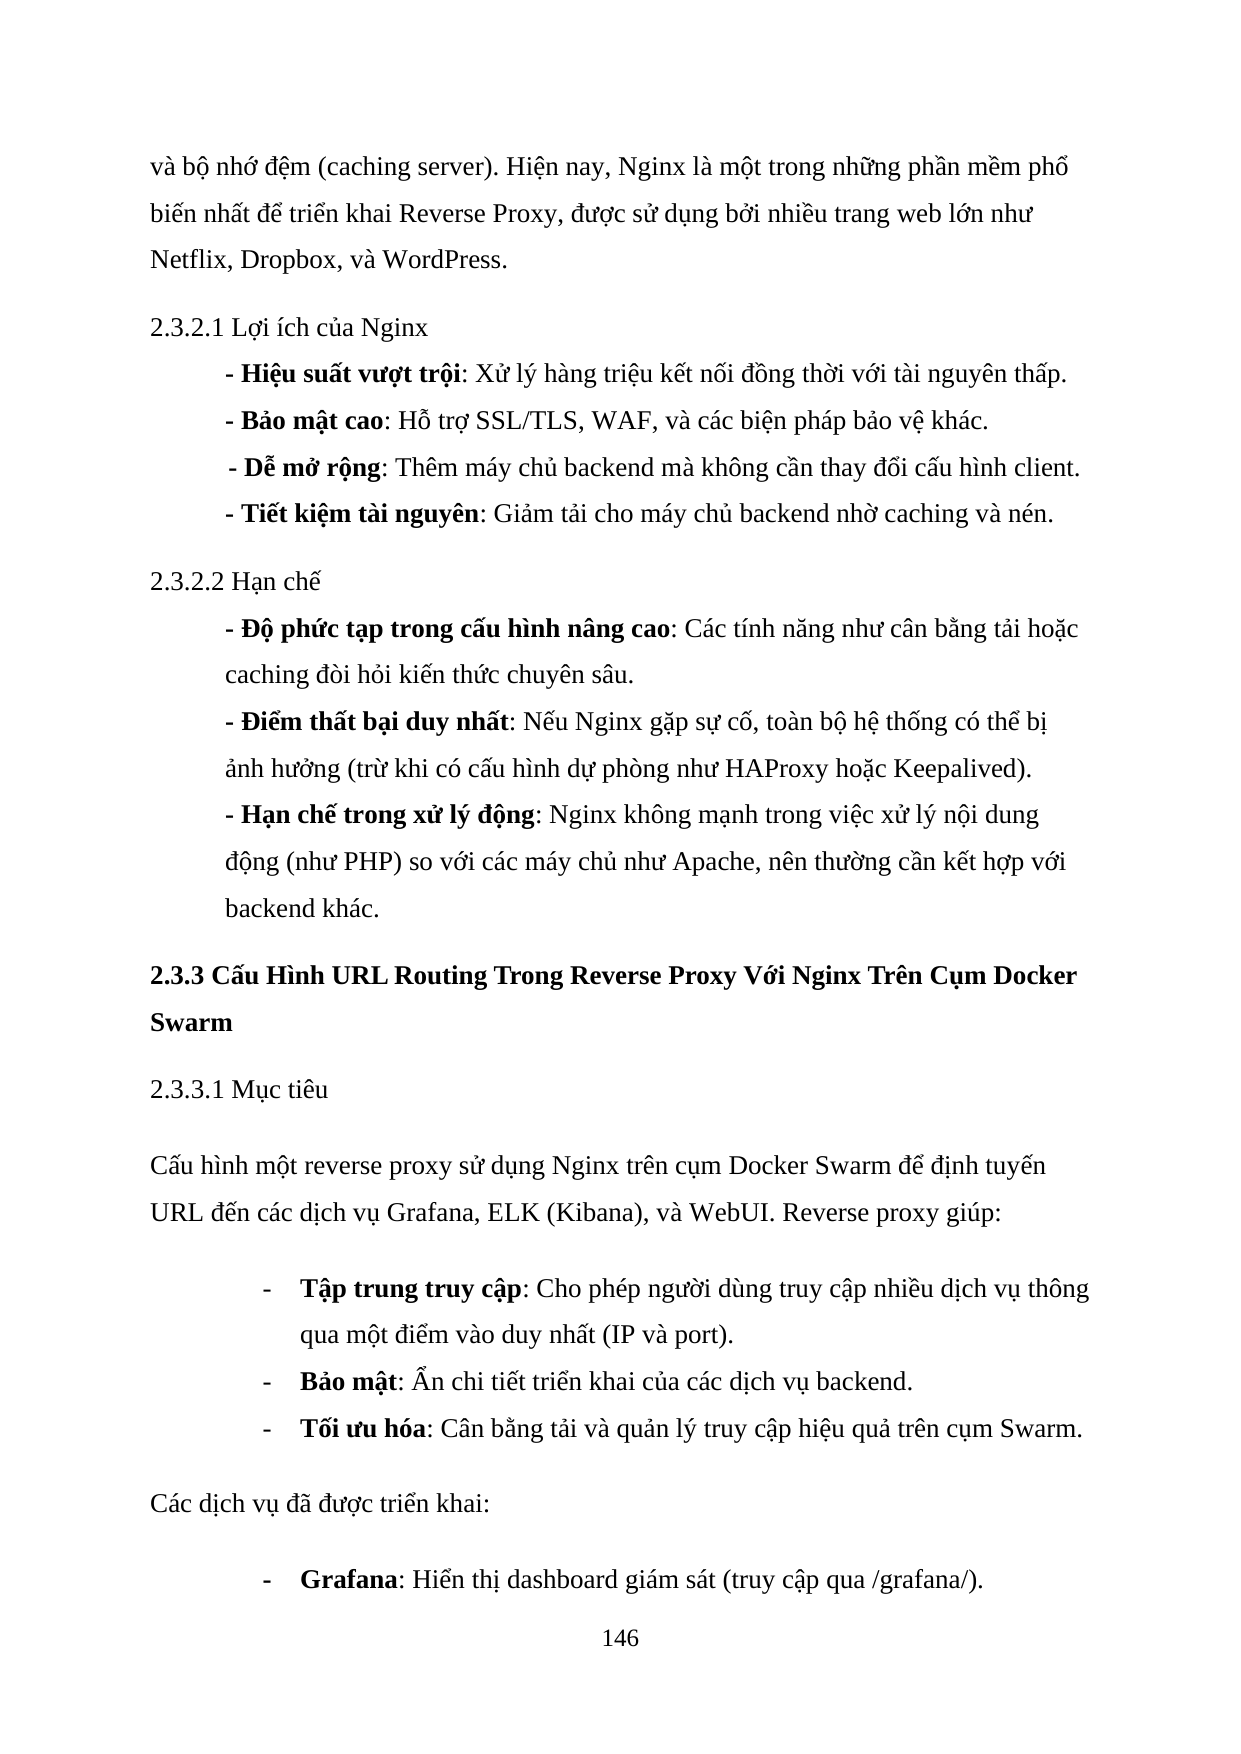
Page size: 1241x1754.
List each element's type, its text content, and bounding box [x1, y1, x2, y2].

subtitle 2.3.2.1 Lợi ích của Nginx [150, 311, 1090, 342]
list Tối ưu hóa: Cân bằng tải và quản lý truy cập hiệu quả trên cụm Swarm. [262, 1412, 1090, 1443]
list Tập trung truy cập: Cho phép người dùng truy cập nhiều dịch vụ thông qua một điểm vào duy nhất (IP và port). [262, 1272, 1090, 1349]
list Grafana: Hiển thị dashboard giám sát (truy cập qua /grafana/). [262, 1563, 1090, 1594]
text - Hạn chế trong xử lý động: Nginx không mạnh trong việc xử lý nội dung động (như PHP) so với các máy chủ như Apache, nên thường cần kết hợp với backend khác. [225, 798, 1090, 923]
text - Tiết kiệm tài nguyên: Giảm tải cho máy chủ backend nhờ caching và nén. [225, 497, 1090, 529]
text Cấu hình một reverse proxy sử dụng Nginx trên cụm Docker Swarm để định tuyến URL đến các dịch vụ Grafana, ELK (Kibana), và WebUI. Reverse proxy giúp: [150, 1149, 1090, 1227]
text - Hiệu suất vượt trội: Xử lý hàng triệu kết nối đồng thời với tài nguyên thấp. [225, 357, 1090, 389]
text - Điểm thất bại duy nhất: Nếu Nginx gặp sự cố, toàn bộ hệ thống có thể bị ảnh hưởng (trừ khi có cấu hình dự phòng như HAProxy hoặc Keepalived). [225, 705, 1090, 783]
text - Dễ mở rộng: Thêm máy chủ backend mà không cần thay đổi cấu hình client. [187, 451, 1090, 482]
text - Độ phức tạp trong cấu hình nâng cao: Các tính năng như cân bằng tải hoặc caching đòi hỏi kiến thức chuyên sâu. [225, 612, 1090, 689]
text - Bảo mật cao: Hỗ trợ SSL/TLS, WAF, và các biện pháp bảo vệ khác. [225, 404, 1090, 435]
subtitle 2.3.3.1 Mục tiêu [150, 1073, 1090, 1104]
subtitle 2.3.3 Cấu Hình URL Routing Trong Reverse Proxy Với Nginx Trên Cụm Docker Swarm [150, 959, 1090, 1037]
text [150, 150, 1090, 274]
subtitle 2.3.2.2 Hạn chế [150, 565, 1090, 596]
text Các dịch vụ đã được triển khai: [150, 1487, 1090, 1519]
list Bảo mật: Ẩn chi tiết triển khai của các dịch vụ backend. [262, 1365, 1090, 1396]
